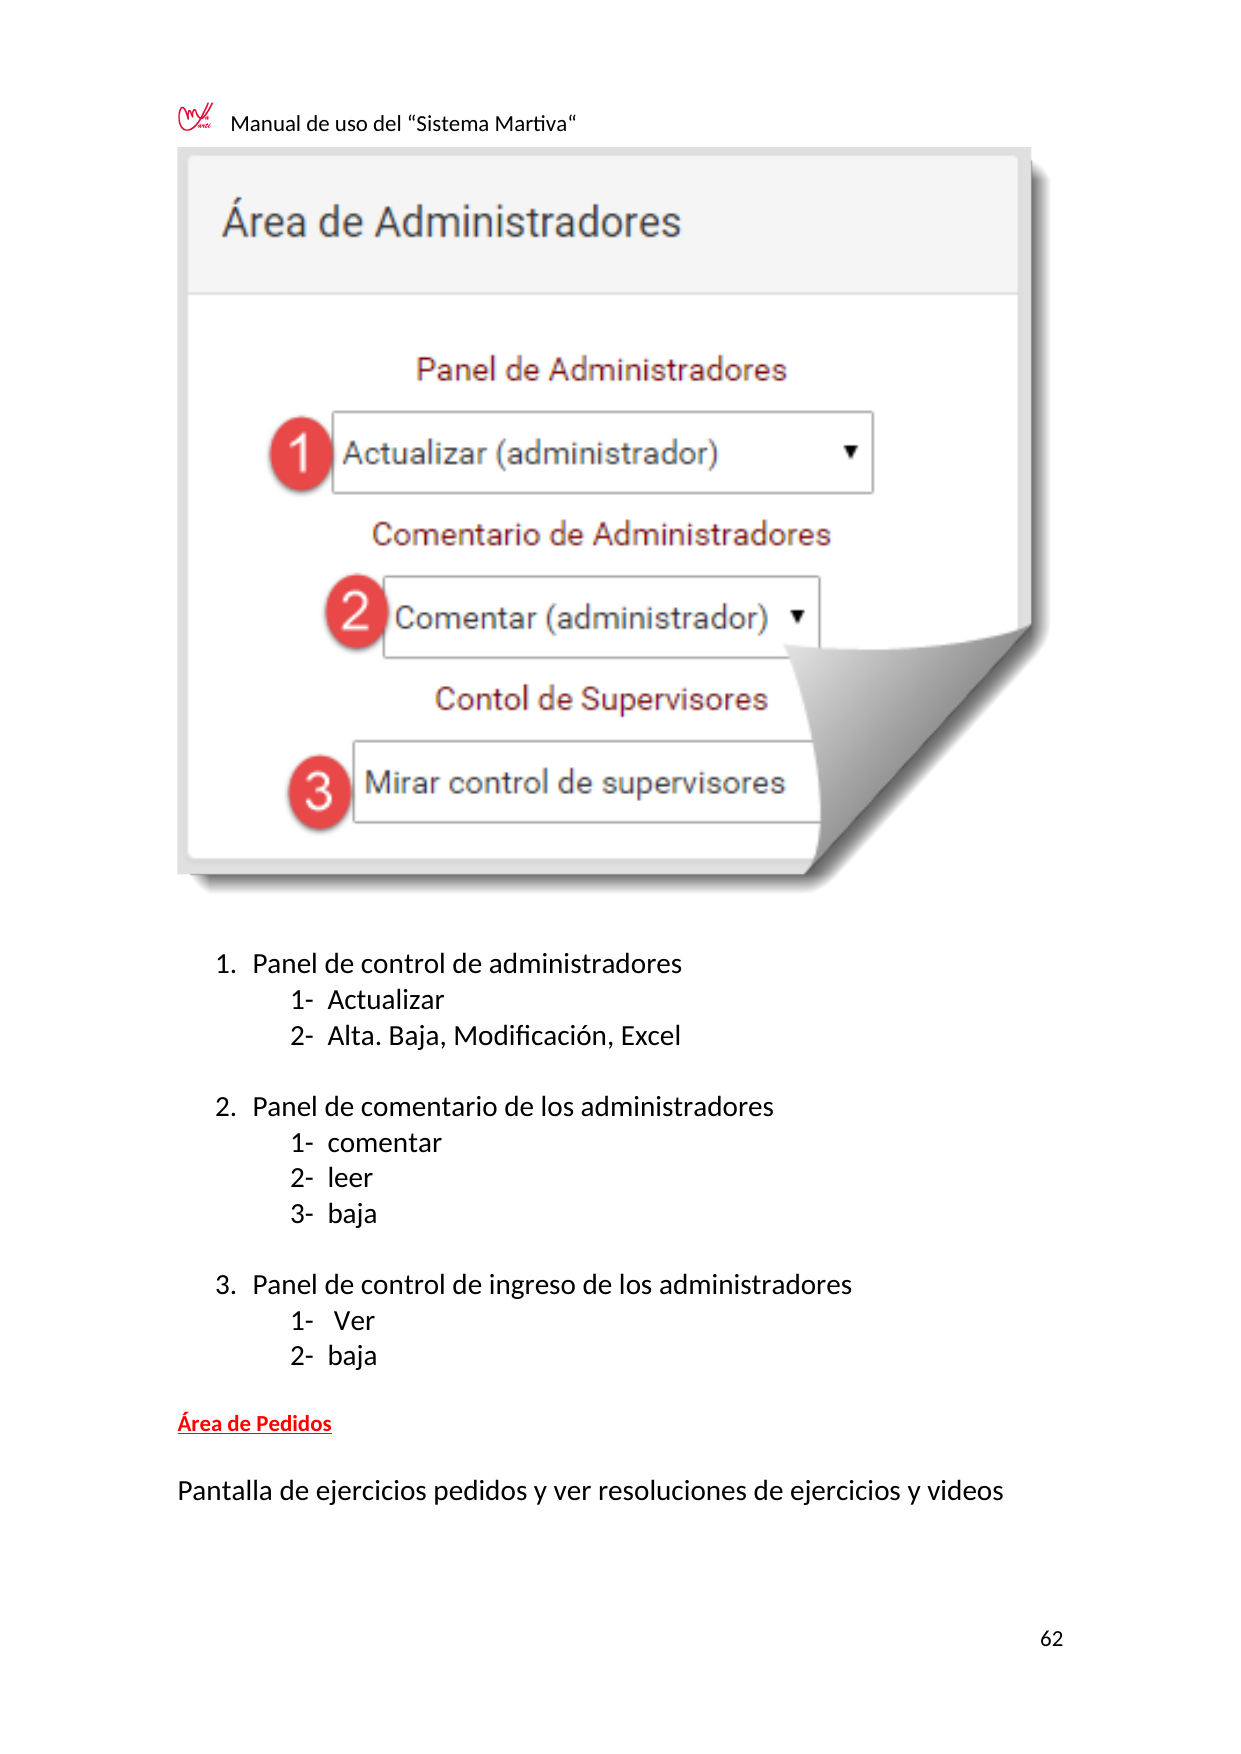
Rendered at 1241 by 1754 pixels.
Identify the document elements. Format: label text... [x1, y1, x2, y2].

text Pantalla de ejercicios pedidos y ver resoluciones de ejercicios y videos [177, 1472, 1063, 1508]
picture [177, 147, 1067, 910]
list Actualizar [290, 981, 1063, 1017]
list leer [290, 1159, 1063, 1195]
text Área de Pedidos [177, 1409, 1063, 1437]
list baja [290, 1337, 1063, 1373]
list Panel de control de administradores [215, 946, 1063, 981]
list baja [290, 1195, 1063, 1231]
list Ver [290, 1302, 1063, 1337]
picture [177, 101, 215, 132]
list Panel de control de ingreso de los administradores [215, 1266, 1063, 1302]
list Panel de comentario de los administradores [215, 1088, 1063, 1124]
list comentar [290, 1124, 1063, 1159]
list Alta. Baja, Modificación, Excel [290, 1017, 1063, 1052]
